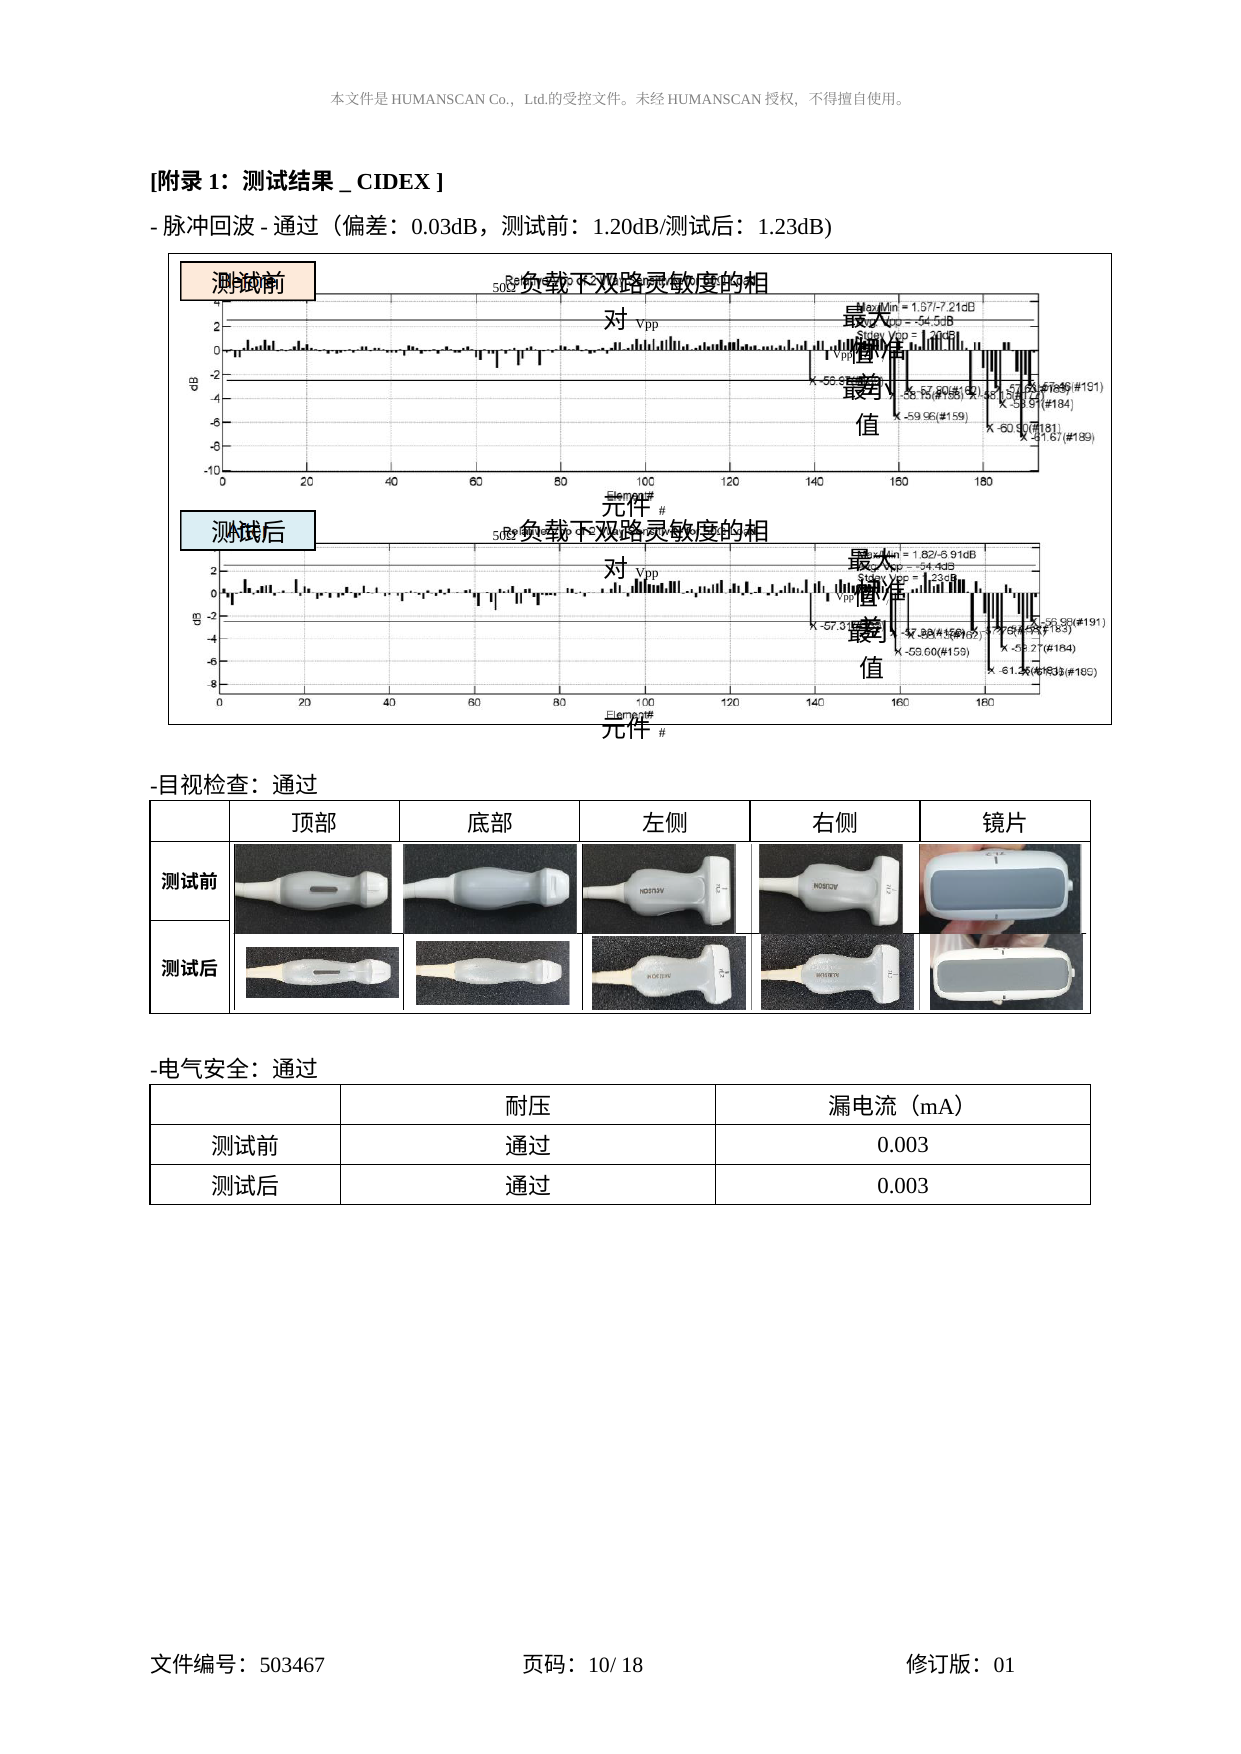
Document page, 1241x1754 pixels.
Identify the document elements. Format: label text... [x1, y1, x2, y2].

table_header 左侧 [580, 801, 749, 841]
table_header 右侧 [751, 801, 919, 841]
table_header 顶部 [230, 801, 399, 841]
table_header 底部 [400, 801, 579, 841]
table_header 镜片 [921, 801, 1090, 841]
table_cell 测试前 [151, 1125, 340, 1164]
table_cell 测试前 [151, 842, 229, 920]
table_header 耐压 [341, 1085, 715, 1124]
table_cell 0.003 [716, 1125, 1090, 1164]
text [附录1：测试结果 _ CIDEX ] [150, 162, 1090, 196]
text -目视检查：通过 [150, 767, 1090, 800]
table_cell 通过 [341, 1125, 715, 1164]
picture [169, 254, 1111, 724]
table_cell [230, 842, 1090, 1013]
table_cell 通过 [341, 1165, 715, 1204]
text -电气安全：通过 [150, 1051, 1090, 1084]
table_cell 0.003 [716, 1165, 1090, 1204]
table_header 漏电流（mA） [716, 1085, 1090, 1124]
table_header [151, 1085, 340, 1124]
table_cell 测试后 [151, 1165, 340, 1204]
text - 脉冲回波 - 通过（偏差：0.03dB，测试前：1.20dB/测试后：1.23dB) [150, 208, 1090, 241]
table_cell 测试后 [151, 921, 229, 1013]
table_header [151, 801, 229, 841]
